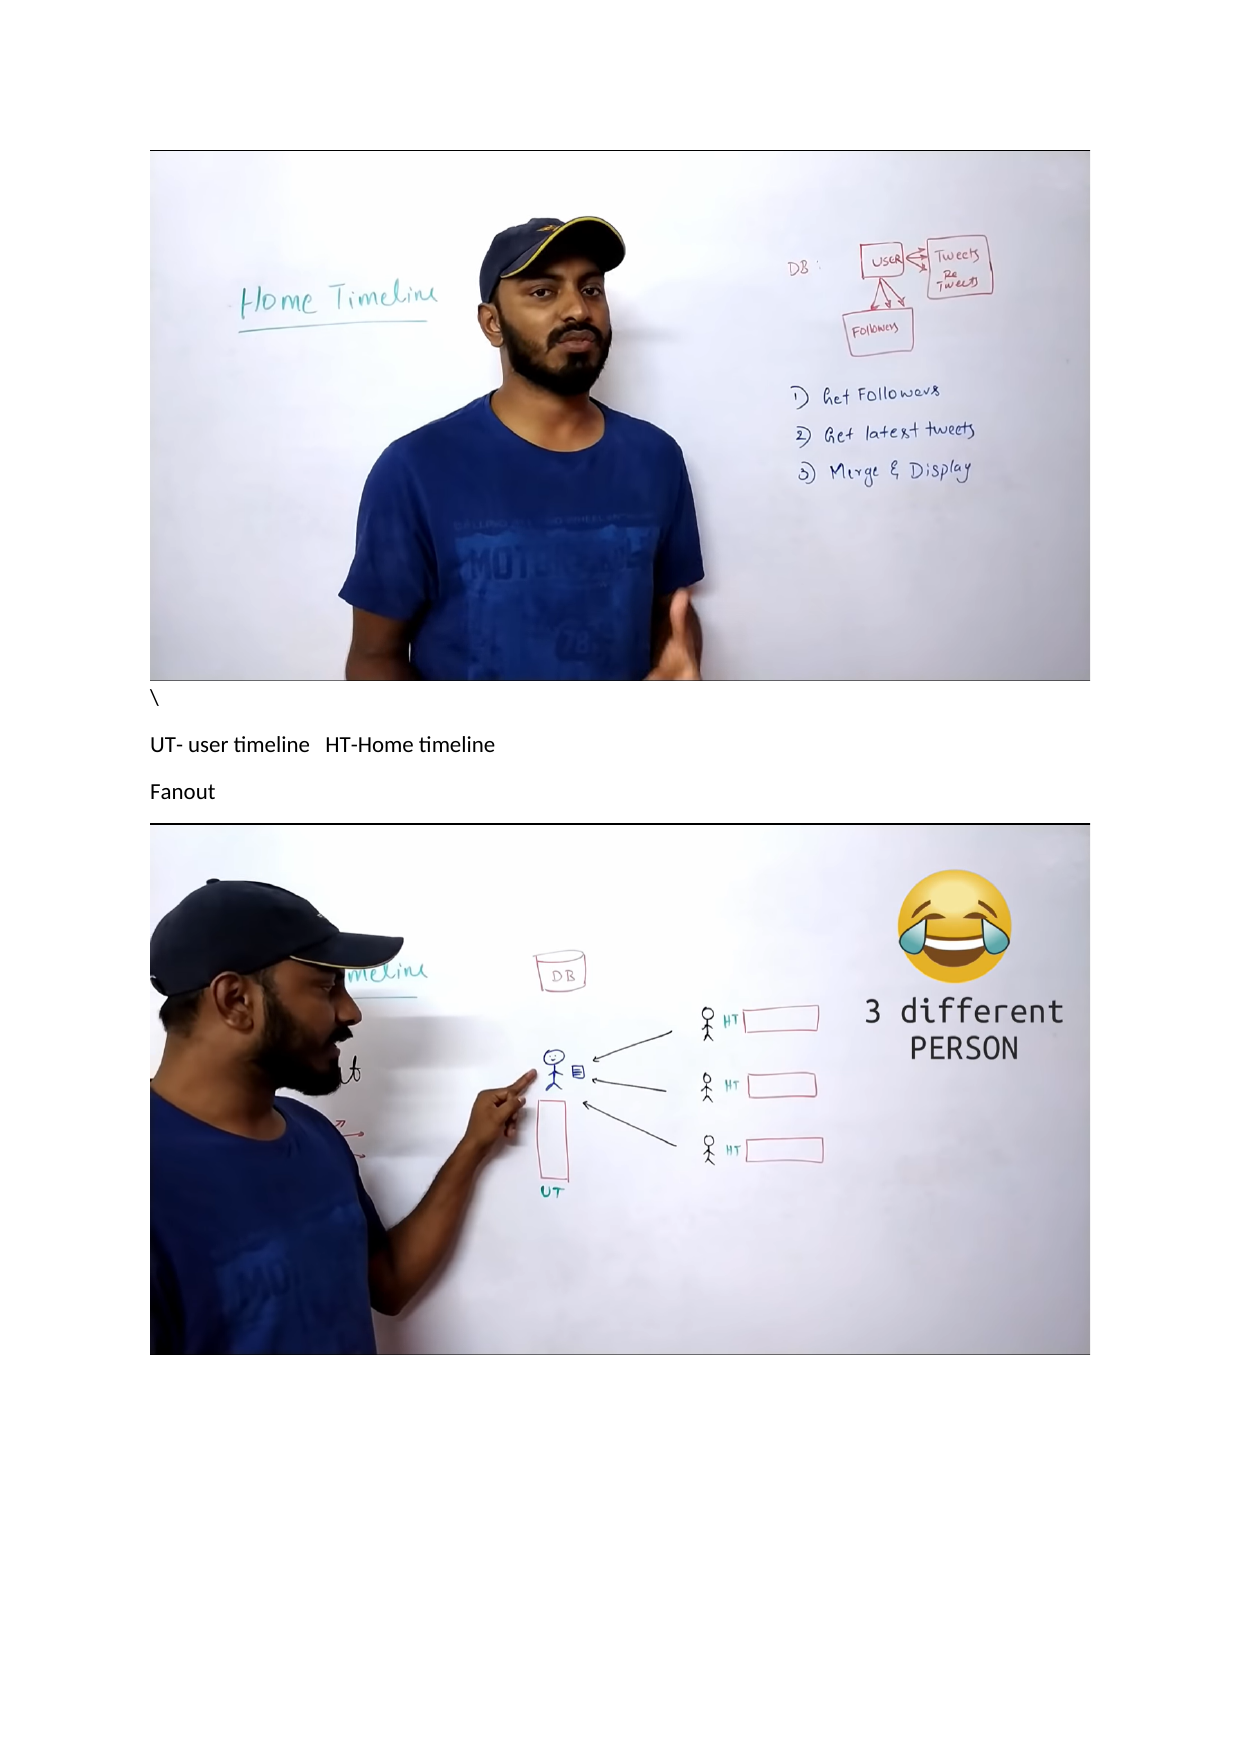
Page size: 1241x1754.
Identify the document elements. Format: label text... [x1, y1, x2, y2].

picture [150, 150, 1091, 681]
text UT- user timeline HT-Home timeline [150, 730, 1090, 758]
text Fanout [150, 777, 1090, 805]
picture [150, 823, 1091, 1355]
text \ [150, 681, 1090, 711]
